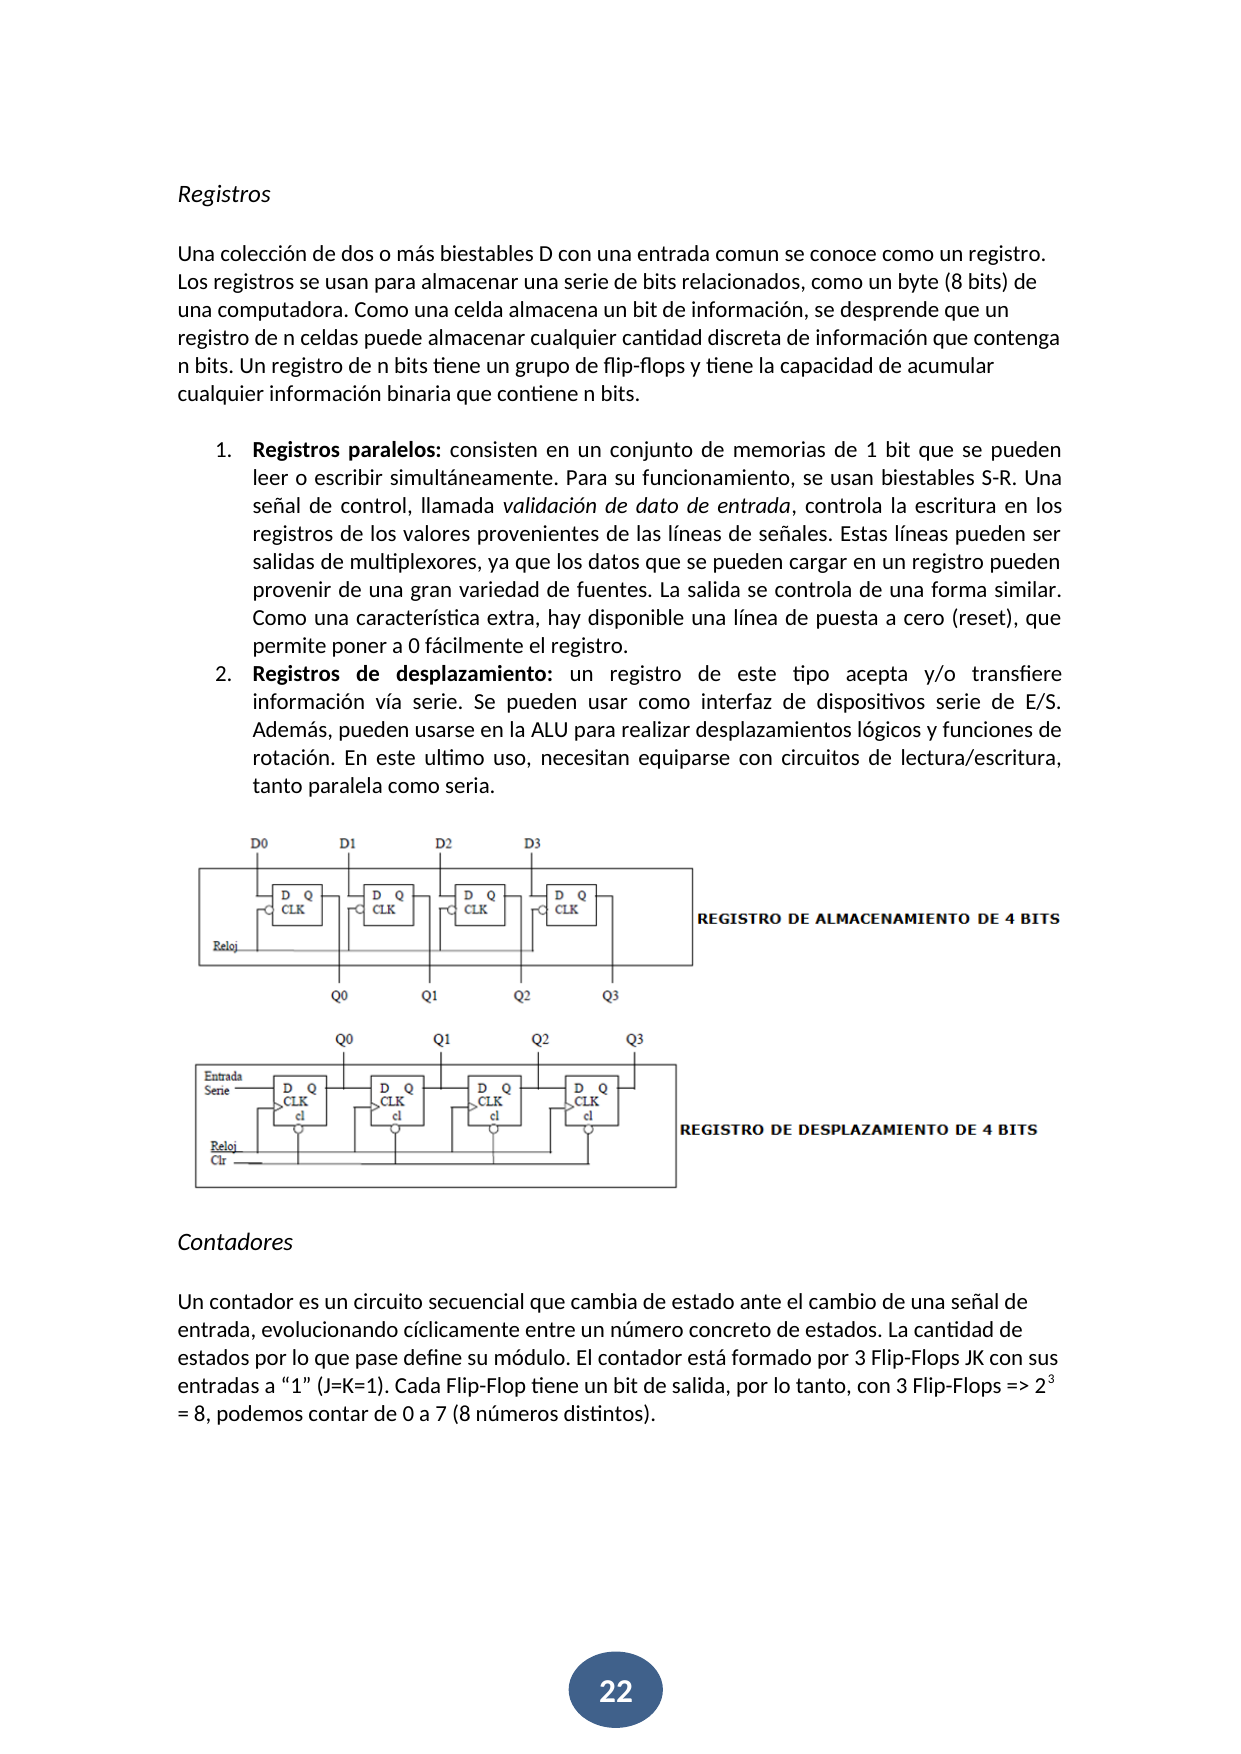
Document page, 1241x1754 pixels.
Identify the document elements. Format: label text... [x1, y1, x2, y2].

text Registros [177, 178, 1063, 209]
list Registros paralelos: consisten en un conjunto de memorias de 1 bit que se pueden leer o escribir simultáneamente. Para su funcionamiento, se usan biestables S-R. Una señal de control, llamada validación de dato de entrada, controla la escritura en los registros de los valores provenientes de las líneas de señales. Estas líneas pueden ser salidas de multiplexores, ya que los datos que se pueden cargar en un registro pueden provenir de una gran variedad de fuentes. La salida se controla de una forma similar. Como una característica extra, hay disponible una línea de puesta a cero (reset), que permite poner a 0 fácilmente el registro. [215, 435, 1063, 659]
text Una colección de dos o más biestables D con una entrada comun se conoce como un registro. Los registros se usan para almacenar una serie de bits relacionados, como un byte (8 bits) de una computadora. Como una celda almacena un bit de información, se desprende que un registro de n celdas puede almacenar cualquier cantidad discreta de información que contenga n bits. Un registro de n bits tiene un grupo de flip-flops y tiene la capacidad de acumular cualquier información binaria que contiene n bits. [177, 239, 1063, 407]
text Un contador es un circuito secuencial que cambia de estado ante el cambio de una señal de entrada, evolucionando cíclicamente entre un número concreto de estados. La cantidad de estados por lo que pase define su módulo. El contador está formado por 3 Flip-Flops JK con sus entradas a “1” (J=K=1). Cada Flip-Flop tiene un bit de salida, por lo tanto, con 3 Flip-Flops => 23 = 8, podemos contar de 0 a 7 (8 números distintos). [177, 1287, 1063, 1427]
text Contadores [177, 1226, 1063, 1256]
list Registros de desplazamiento: un registro de este tipo acepta y/o transfiere información vía serie. Se pueden usar como interfaz de dispositivos serie de E/S. Además, pueden usarse en la ALU para realizar desplazamientos lógicos y funciones de rotación. En este ultimo uso, necesitan equiparse con circuitos de lectura/escritura, tanto paralela como seria. [215, 659, 1063, 799]
